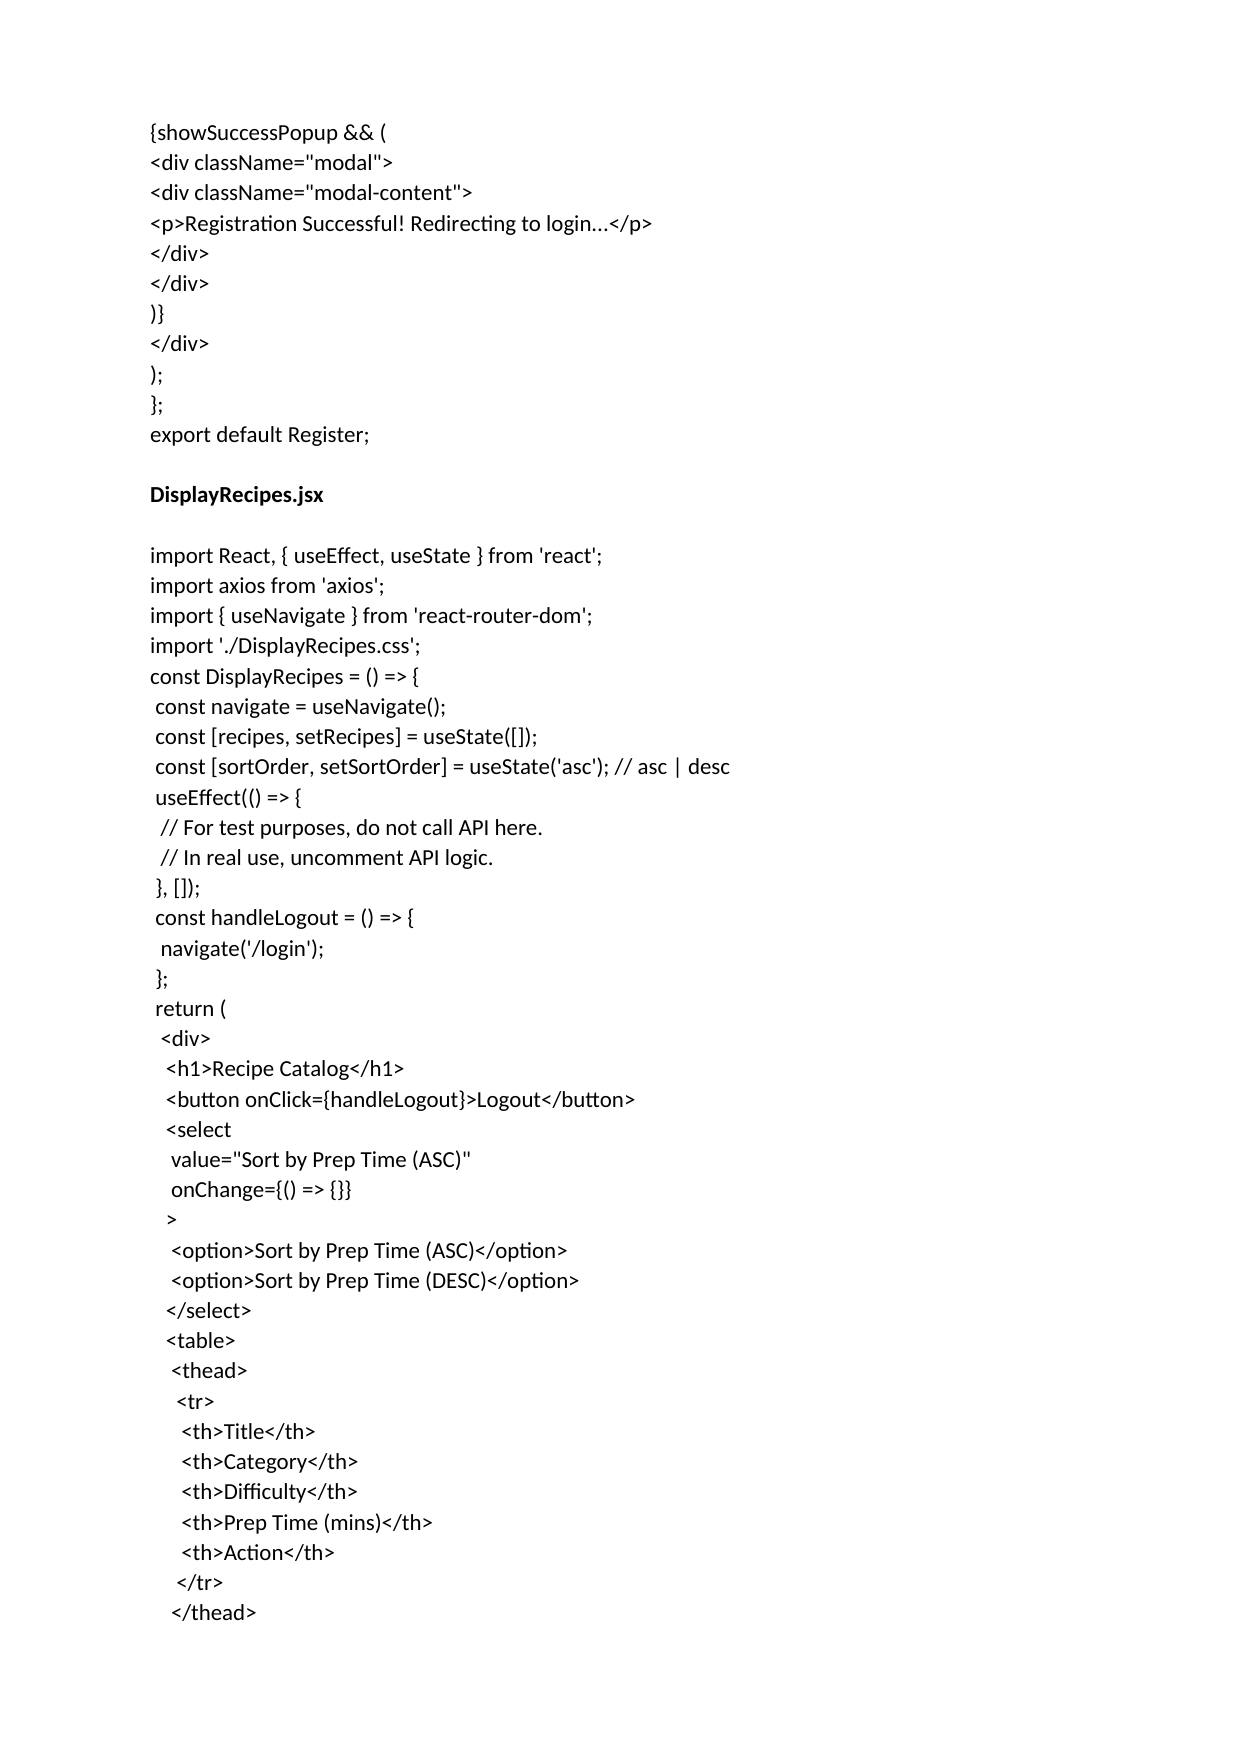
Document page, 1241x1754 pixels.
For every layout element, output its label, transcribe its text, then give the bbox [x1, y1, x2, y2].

text onChange={() => {}} [150, 1175, 1152, 1203]
text }; [150, 390, 1152, 418]
text import React, { useEffect, useState } from 'react'; [150, 541, 1152, 569]
text <select [150, 1115, 1152, 1143]
text import { useNavigate } from 'react-router-dom'; [150, 601, 1152, 629]
text }; [150, 964, 1152, 992]
text const [sortOrder, setSortOrder] = useState('asc'); // asc | desc [150, 752, 1152, 781]
text // For test purposes, do not call API here. [150, 813, 1152, 841]
text > [150, 1206, 1152, 1234]
text <option>Sort by Prep Time (ASC)</option> [150, 1236, 1152, 1264]
text <th>Category</th> [150, 1447, 1152, 1475]
text <div className="modal"> [150, 148, 1152, 176]
text <th>Action</th> [150, 1538, 1152, 1566]
text </select> [150, 1296, 1152, 1324]
text const DisplayRecipes = () => { [150, 662, 1152, 690]
text DisplayRecipes.jsx [150, 481, 1152, 509]
text <option>Sort by Prep Time (DESC)</option> [150, 1266, 1152, 1294]
text <th>Prep Time (mins)</th> [150, 1508, 1152, 1536]
text import axios from 'axios'; [150, 571, 1152, 599]
text const handleLogout = () => { [150, 903, 1152, 932]
text const [recipes, setRecipes] = useState([]); [150, 722, 1152, 750]
text <thead> [150, 1357, 1152, 1385]
text )} [150, 299, 1152, 327]
text const navigate = useNavigate(); [150, 692, 1152, 720]
text export default Register; [150, 420, 1152, 448]
text </div> [150, 329, 1152, 358]
text useEffect(() => { [150, 783, 1152, 811]
text navigate('/login'); [150, 934, 1152, 962]
text value="Sort by Prep Time (ASC)" [150, 1145, 1152, 1173]
text <th>Title</th> [150, 1417, 1152, 1445]
text ); [150, 360, 1152, 388]
text <th>Difficulty</th> [150, 1477, 1152, 1506]
text <button onClick={handleLogout}>Logout</button> [150, 1085, 1152, 1113]
text </div> [150, 269, 1152, 297]
text <h1>Recipe Catalog</h1> [150, 1054, 1152, 1083]
text <div className="modal-content"> [150, 178, 1152, 207]
text </thead> [150, 1598, 1152, 1626]
text </div> [150, 239, 1152, 267]
text return ( [150, 994, 1152, 1022]
text <div> [150, 1024, 1152, 1052]
text import './DisplayRecipes.css'; [150, 632, 1152, 660]
text }, []); [150, 873, 1152, 901]
text <tr> [150, 1387, 1152, 1415]
text </tr> [150, 1568, 1152, 1596]
text // In real use, uncomment API logic. [150, 843, 1152, 871]
text {showSuccessPopup && ( [150, 118, 1152, 146]
text <p>Registration Successful! Redirecting to login...</p> [150, 209, 1152, 237]
text <table> [150, 1326, 1152, 1354]
